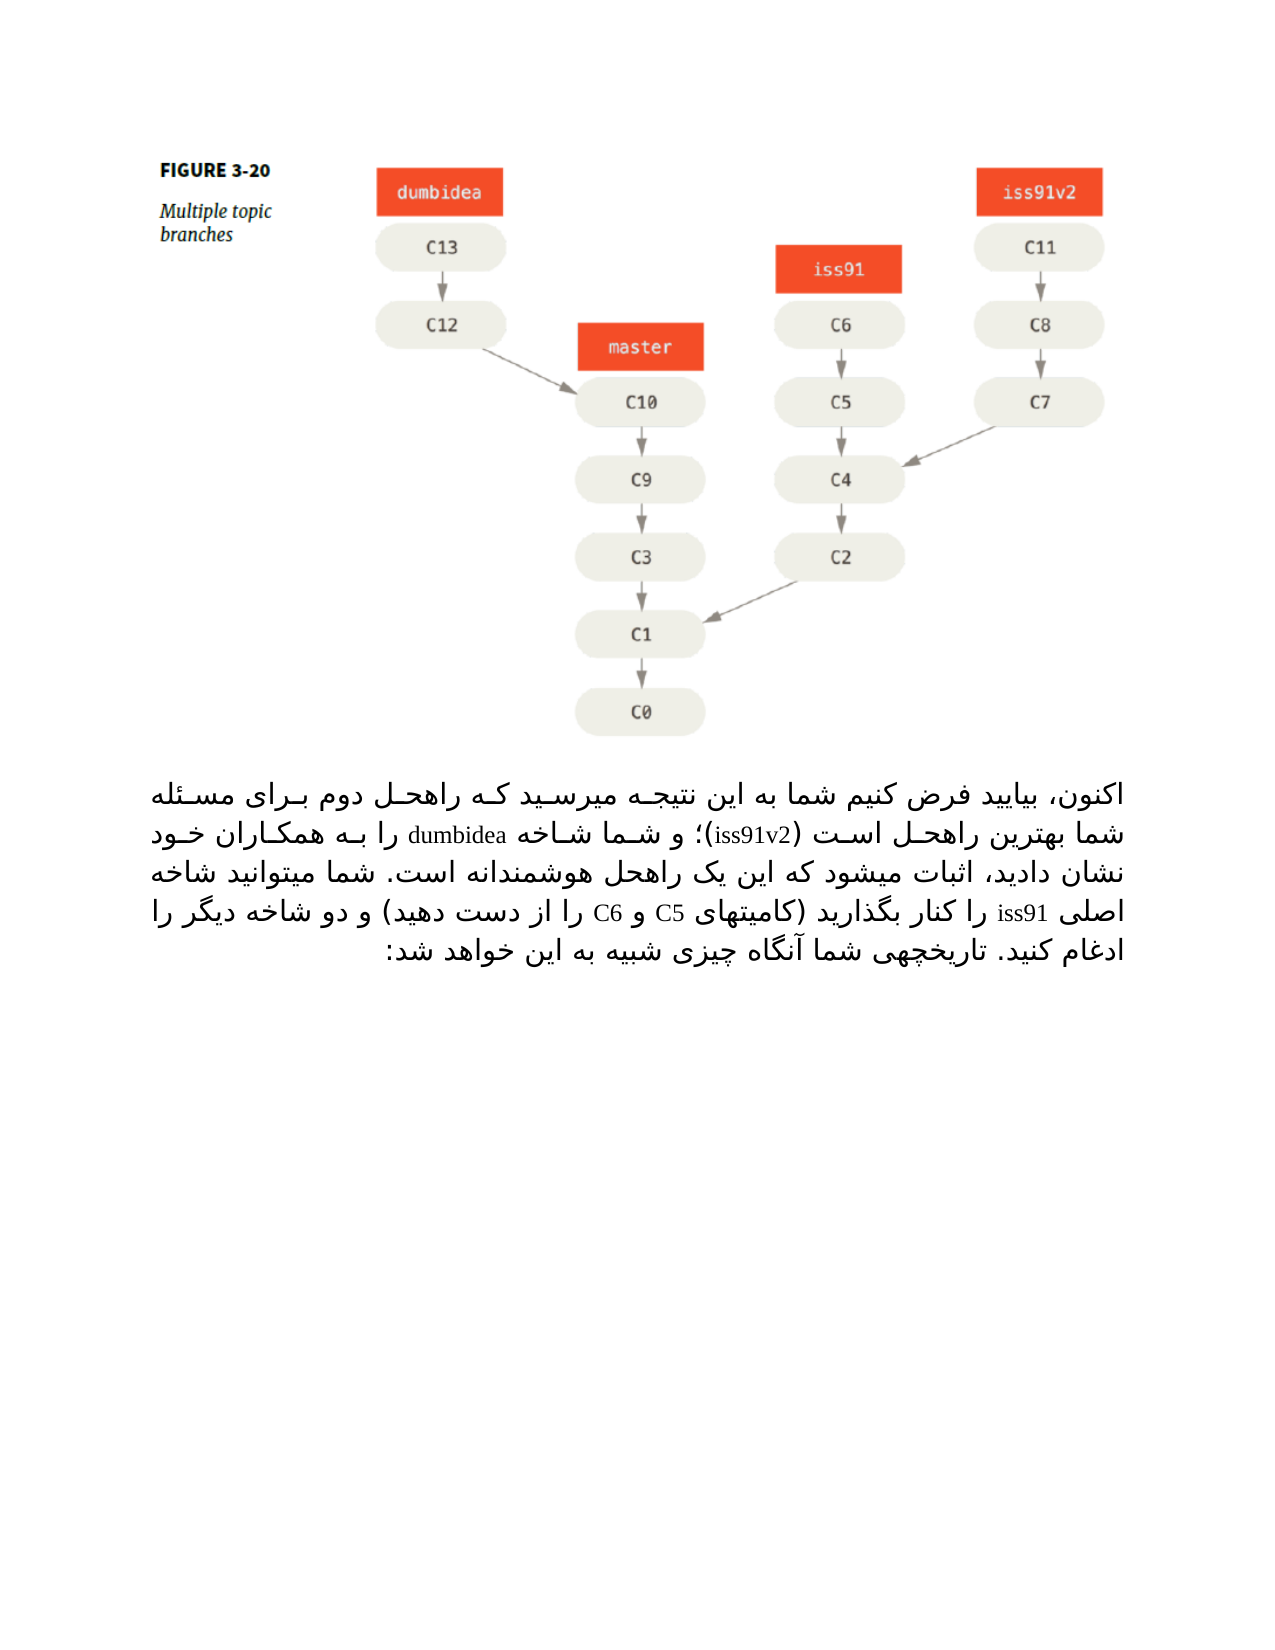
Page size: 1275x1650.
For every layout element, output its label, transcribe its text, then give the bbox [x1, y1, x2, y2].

text اکنون، بیایید فرض کنیم شما به این نتیجه میرسید که راهحل دوم برای مسئله شما بهترین راهحل است (iss91v2)؛ و شما شاخه dumbidea را به همکاران خود نشان دادید، اثبات میشود که این یک راهحل هوشمندانه است. شما میتوانید شاخه اصلی iss91 را کنار بگذارید (کامیتهای C5 و C6 را از دست دهید) و دو شاخه دیگر را ادغام کنید. تاریخچهی شما آنگاه چیزی شبیه به این خواهد شد: [150, 777, 1125, 967]
